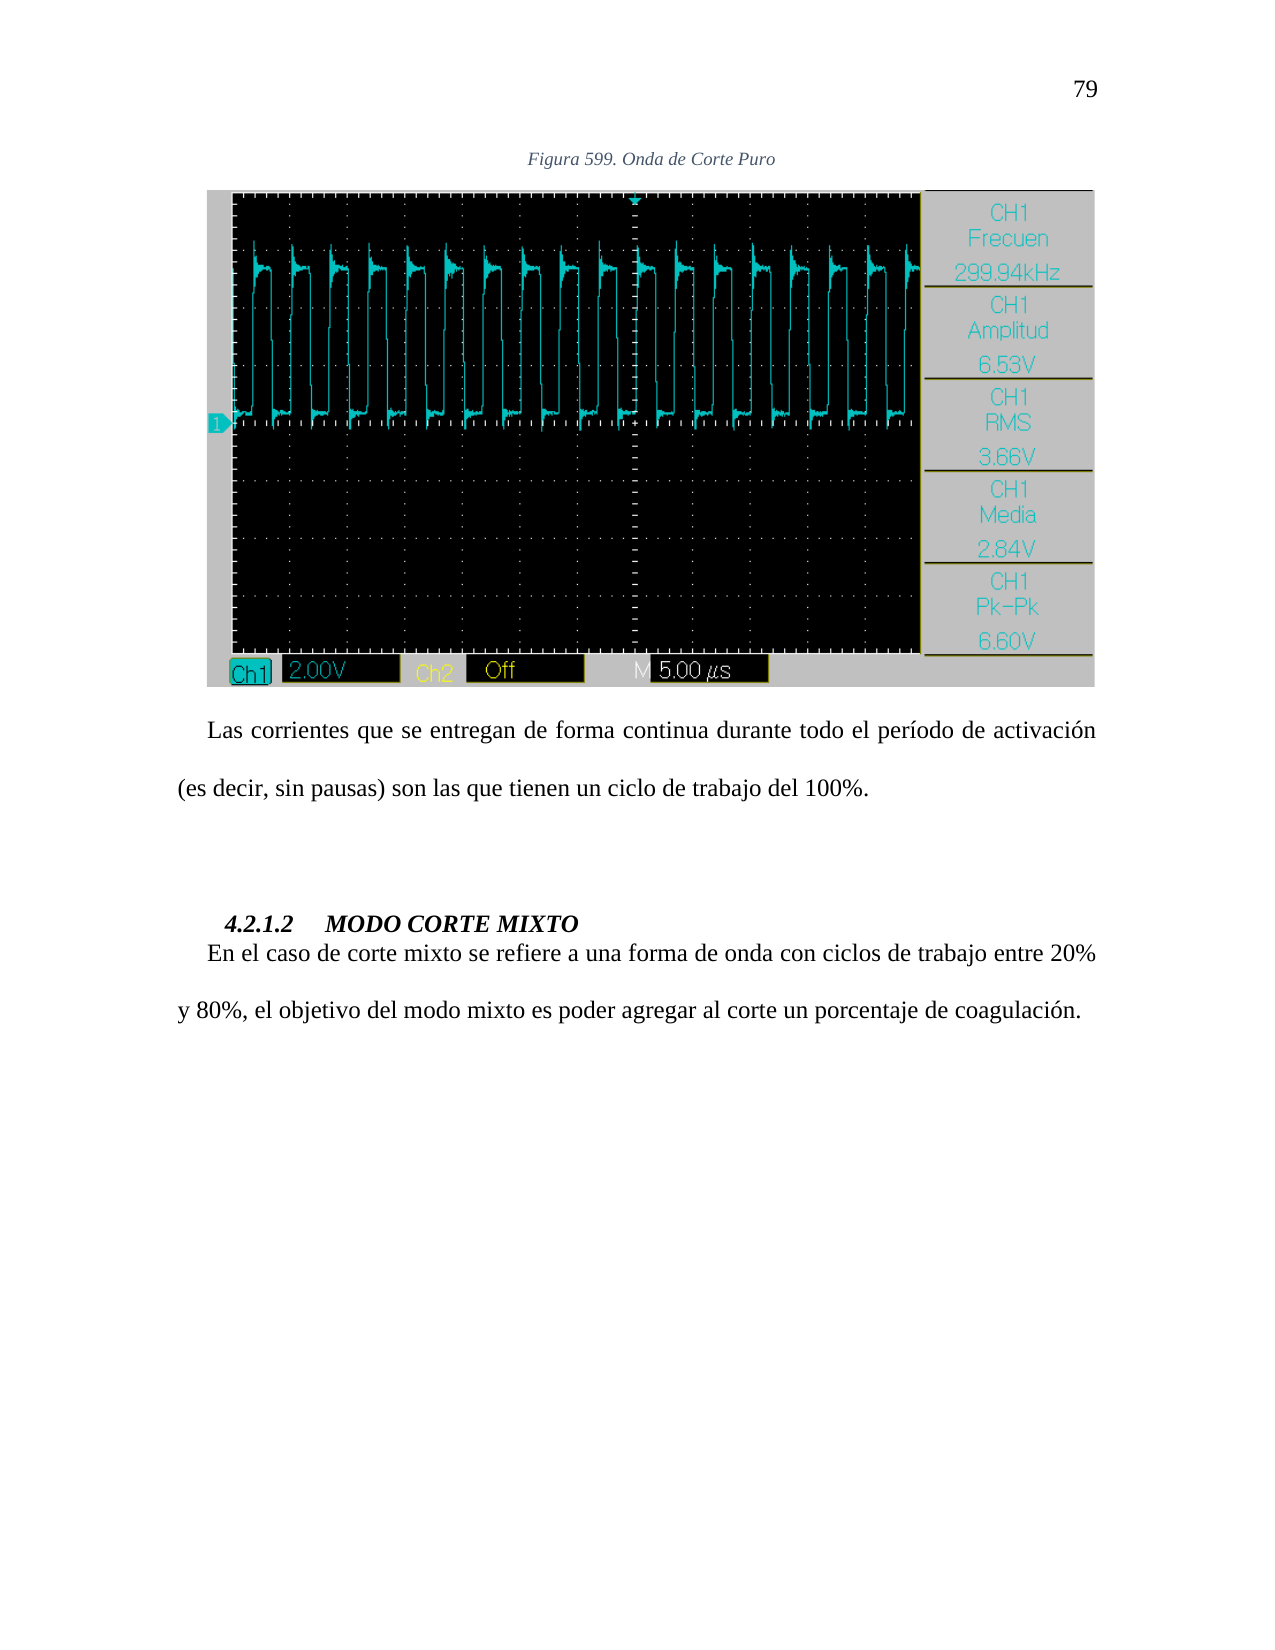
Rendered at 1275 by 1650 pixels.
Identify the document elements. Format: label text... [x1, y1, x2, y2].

text Las corrientes que se entregan de forma continua durante todo el período de activación (es decir, sin pausas) son las que tienen un ciclo de trabajo del 100%. [177, 716, 1098, 802]
picture [206, 190, 1095, 687]
subtitle MODO CORTE MIXTO [177, 909, 1098, 938]
text En el caso de corte mixto se refiere a una forma de onda con ciclos de trabajo entre 20% y 80%, el objetivo del modo mixto es poder agregar al corte un porcentaje de coagulación. [177, 938, 1098, 1024]
